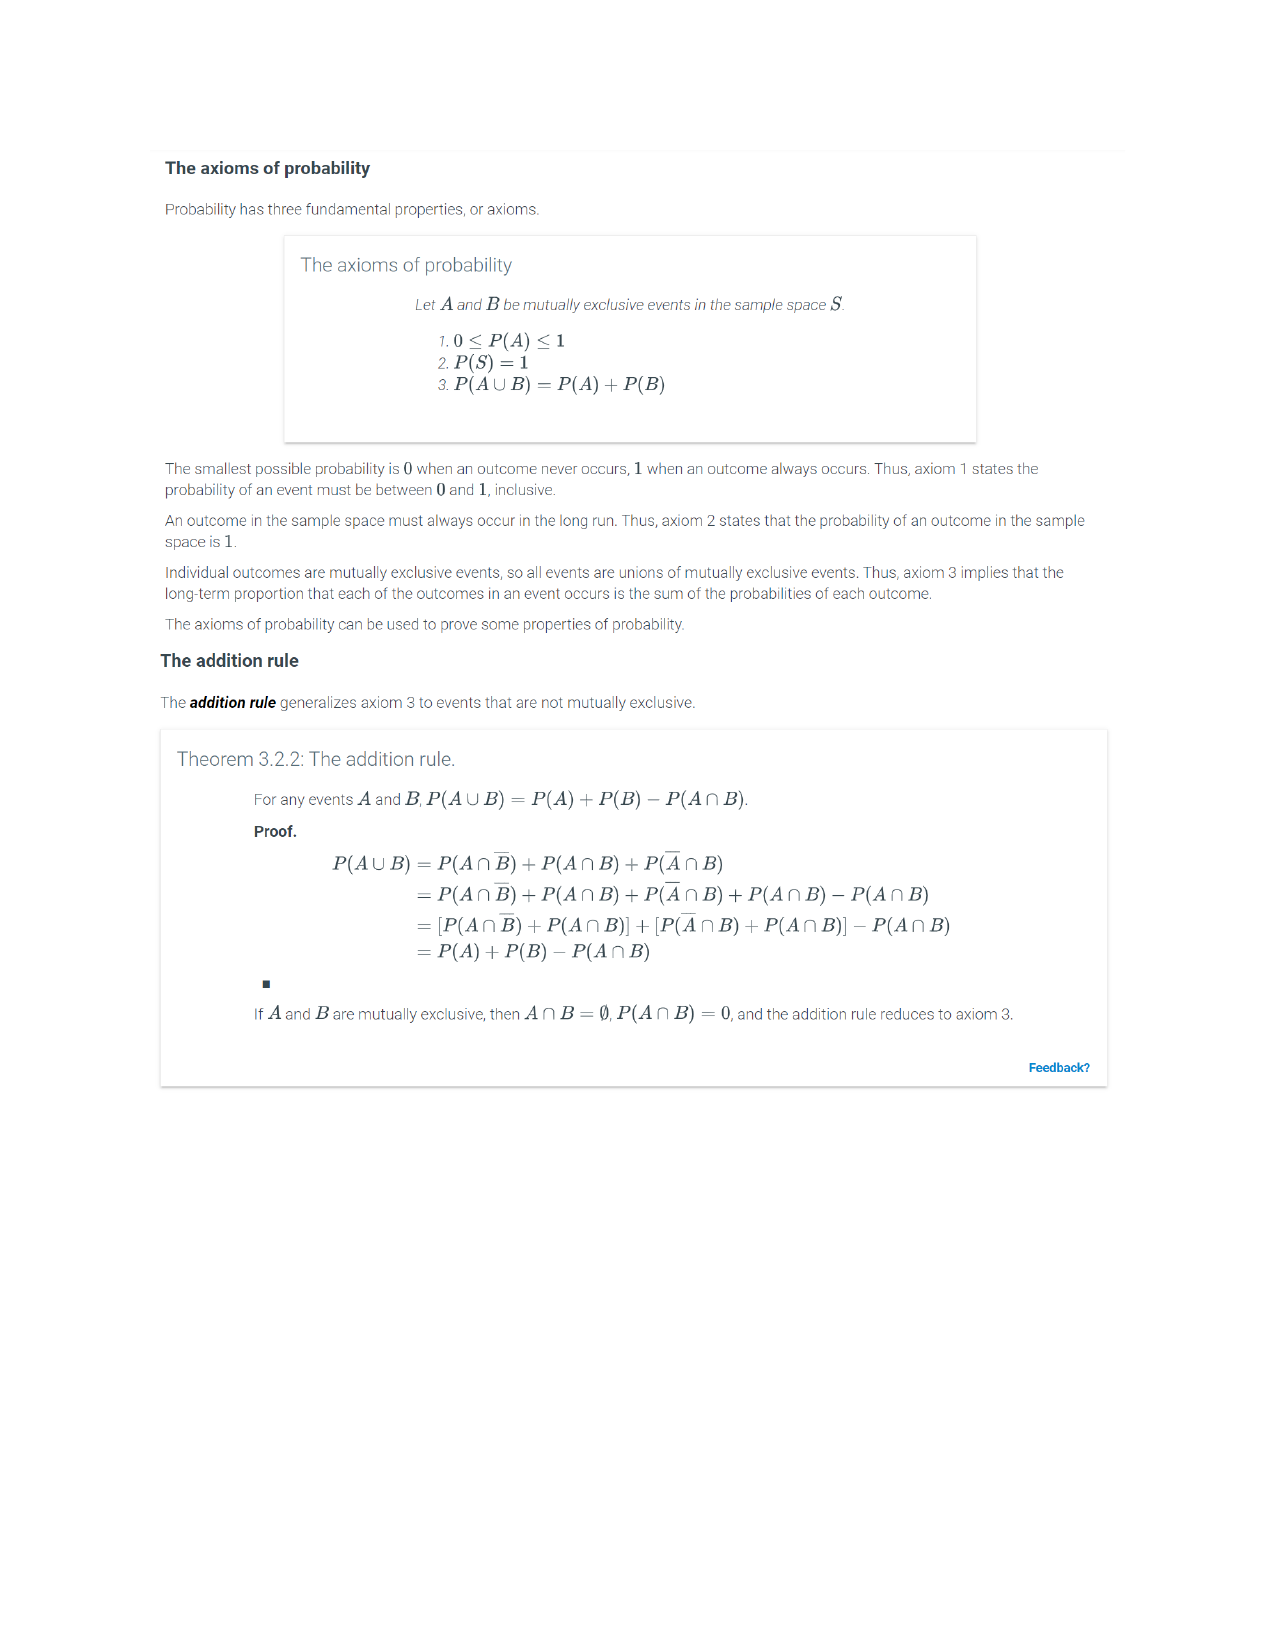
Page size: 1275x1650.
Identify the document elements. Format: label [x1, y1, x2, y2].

picture [150, 639, 1125, 1096]
picture [150, 150, 1125, 637]
